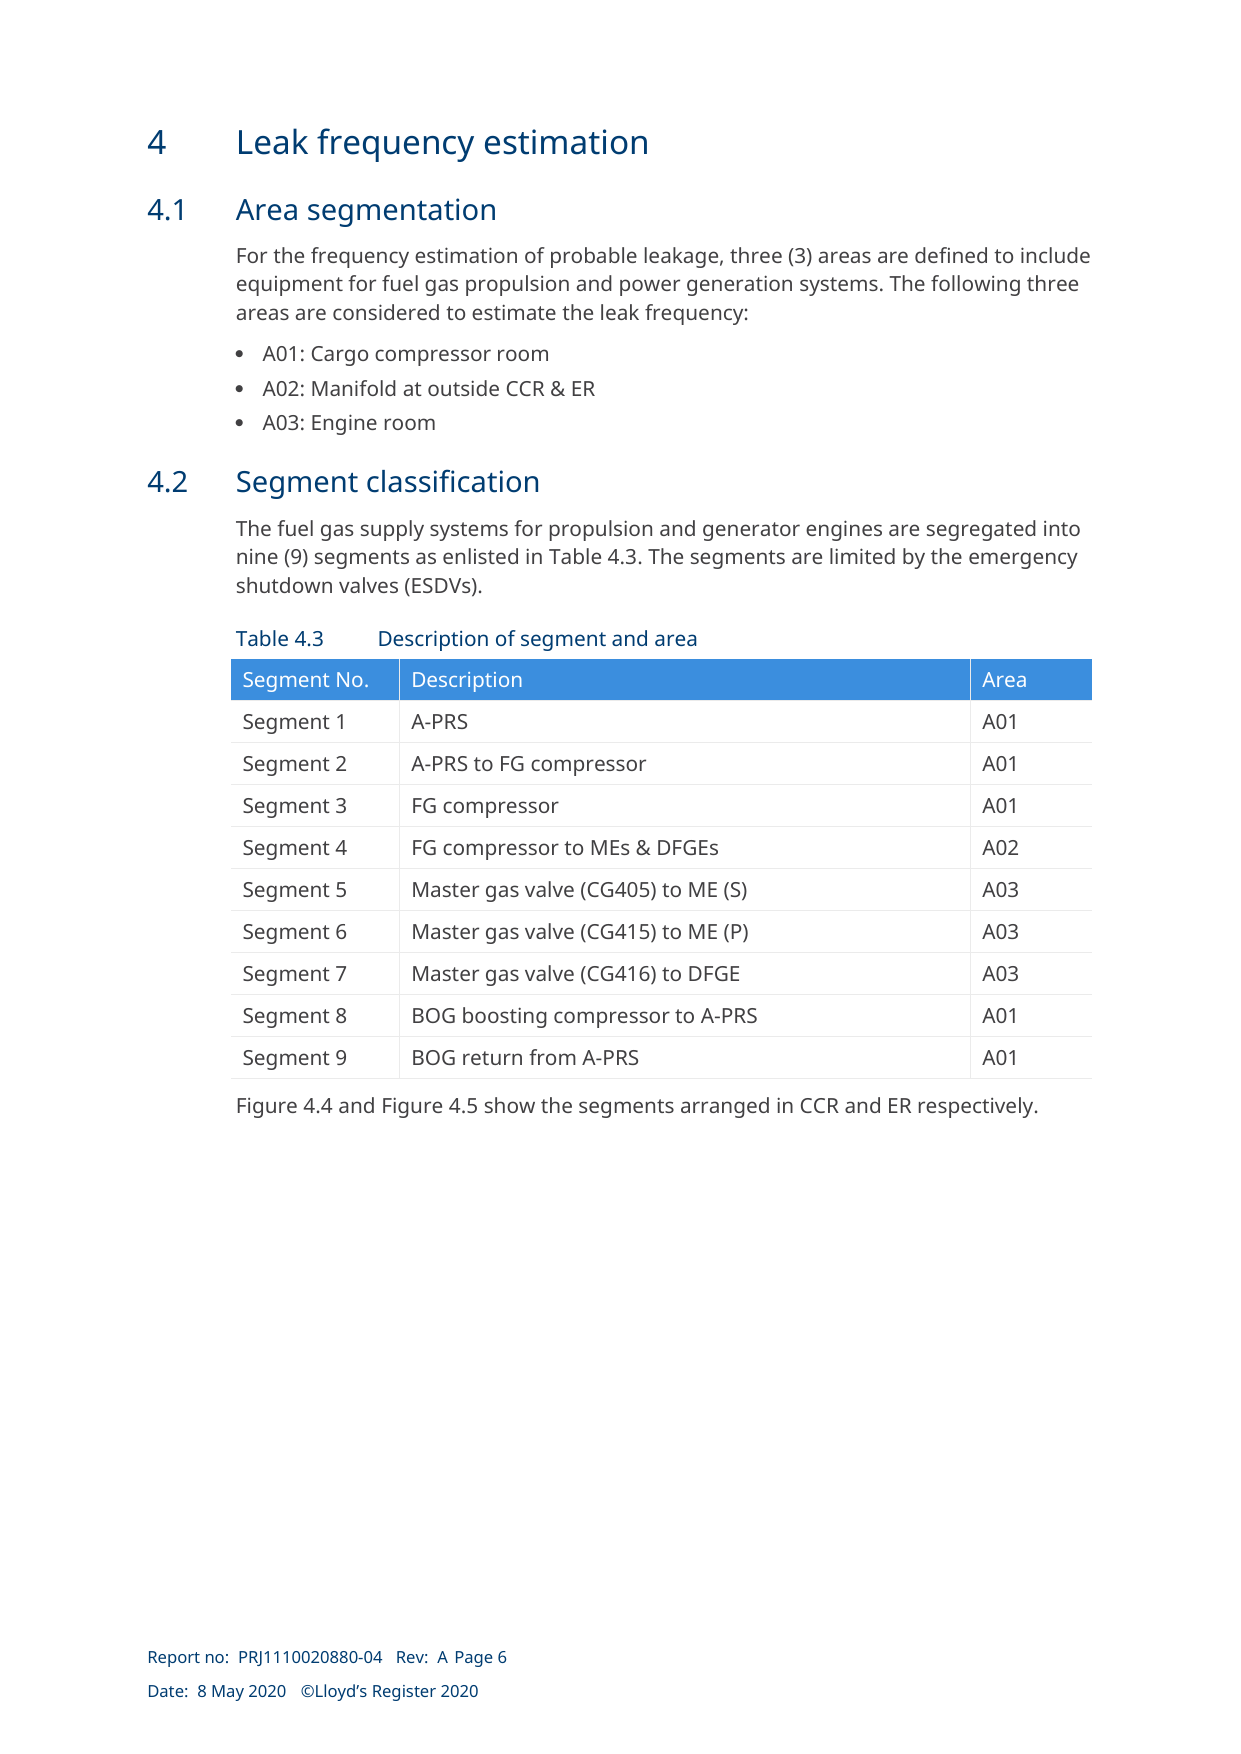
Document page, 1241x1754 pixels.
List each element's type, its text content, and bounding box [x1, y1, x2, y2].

table_cell A03 [971, 911, 1092, 952]
table_cell Master gas valve (CG405) to ME (S) [400, 869, 970, 910]
table_cell A01 [971, 995, 1092, 1036]
table_cell FG compressor to MEs & DFGEs [400, 827, 970, 868]
table_cell A01 [971, 785, 1092, 826]
table_cell FG compressor [400, 785, 970, 826]
table_cell Segment 7 [231, 953, 399, 994]
table_cell A03 [971, 953, 1092, 994]
table_cell A-PRS to FG compressor [400, 743, 970, 784]
table_cell A-PRS [400, 701, 970, 742]
text For the frequency estimation of probable leakage, three (3) areas are defined to include equipment for fuel gas propulsion and power generation systems. The following three areas are considered to estimate the leak frequency: [236, 241, 1093, 326]
table_header Area [971, 659, 1092, 700]
table_cell A02 [971, 827, 1092, 868]
table_cell Segment 8 [231, 995, 399, 1036]
list A02: Manifold at outside CCR & ER [236, 374, 1093, 402]
table_cell BOG return from A-PRS [400, 1037, 970, 1078]
list A03: Engine room [236, 408, 1093, 437]
table_cell Segment 1 [231, 701, 399, 742]
table_cell A01 [971, 743, 1092, 784]
table_cell BOG boosting compressor to A-PRS [400, 995, 970, 1036]
table_cell Segment 5 [231, 869, 399, 910]
table_cell Segment 3 [231, 785, 399, 826]
table_cell A01 [971, 701, 1092, 742]
table_cell Segment 9 [231, 1037, 399, 1078]
table_cell Segment 2 [231, 743, 399, 784]
table_cell A01 [971, 1037, 1092, 1078]
table_cell Segment 6 [231, 911, 399, 952]
table_cell Segment 4 [231, 827, 399, 868]
list A01: Cargo compressor room [236, 339, 1093, 367]
table_header Description [400, 659, 970, 700]
subtitle Segment classification [147, 462, 1093, 501]
table_header Segment No. [231, 659, 399, 700]
table_cell Master gas valve (CG415) to ME (P) [400, 911, 970, 952]
subtitle Leak frequency estimation [147, 118, 1093, 164]
table_cell A03 [971, 869, 1092, 910]
table_cell Master gas valve (CG416) to DFGE [400, 953, 970, 994]
subtitle Area segmentation [147, 189, 1093, 229]
